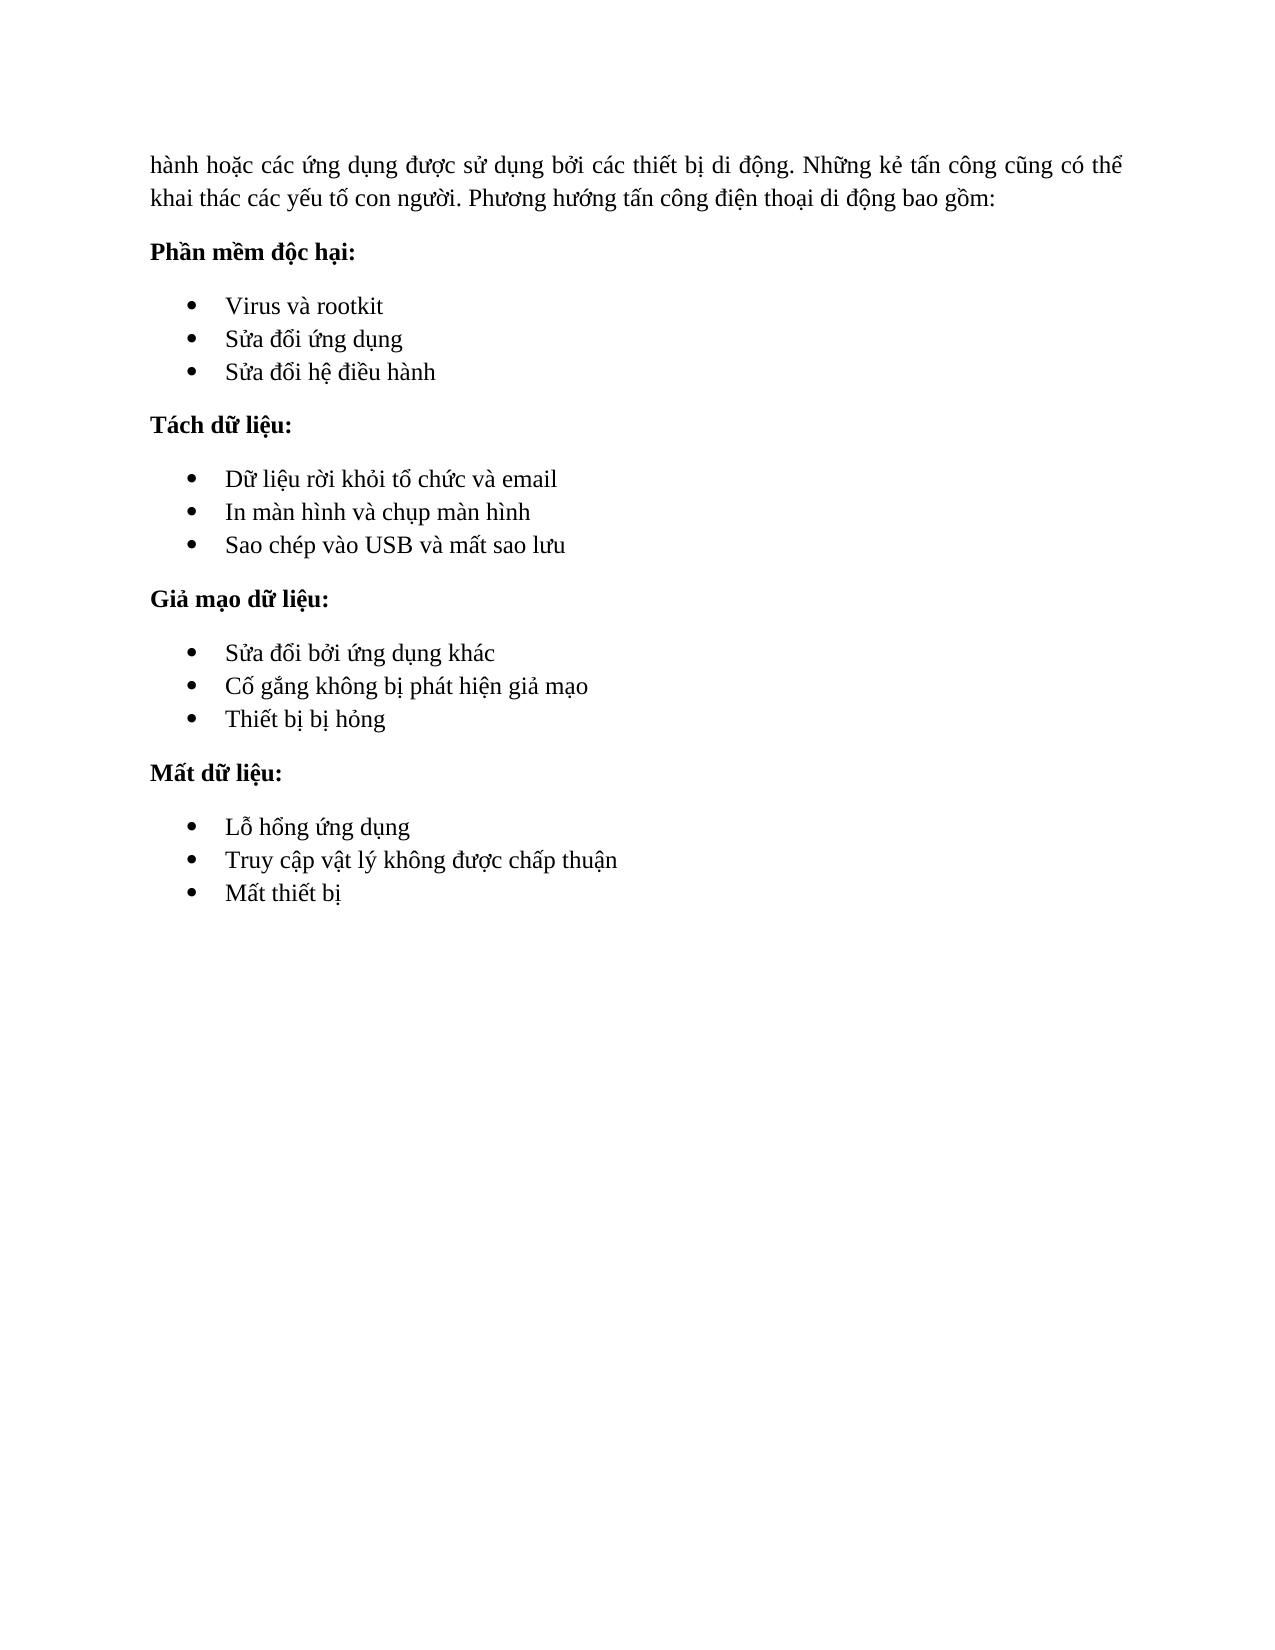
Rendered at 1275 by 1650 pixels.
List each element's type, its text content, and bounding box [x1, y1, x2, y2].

list Dữ liệu rời khỏi tổ chức và email [187, 464, 1125, 493]
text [150, 150, 1125, 212]
list Truy cập vật lý không được chấp thuận [187, 845, 1125, 874]
text Giả mạo dữ liệu: [150, 584, 1125, 613]
list Thiết bị bị hỏng [187, 704, 1125, 733]
list Sửa đổi hệ điều hành [187, 357, 1125, 386]
list Sửa đổi ứng dụng [187, 324, 1125, 352]
list Sao chép vào USB và mất sao lưu [187, 531, 1125, 559]
list Cố gắng không bị phát hiện giả mạo [187, 671, 1125, 700]
text Tách dữ liệu: [150, 411, 1125, 439]
list Virus và rootkit [187, 291, 1125, 319]
list Sửa đổi bởi ứng dụng khác [187, 638, 1125, 667]
text Mất dữ liệu: [150, 758, 1125, 787]
text Phần mềm độc hại: [150, 237, 1125, 266]
list Lỗ hổng ứng dụng [187, 812, 1125, 841]
list In màn hình và chụp màn hình [187, 497, 1125, 526]
list Mất thiết bị [187, 878, 1125, 907]
